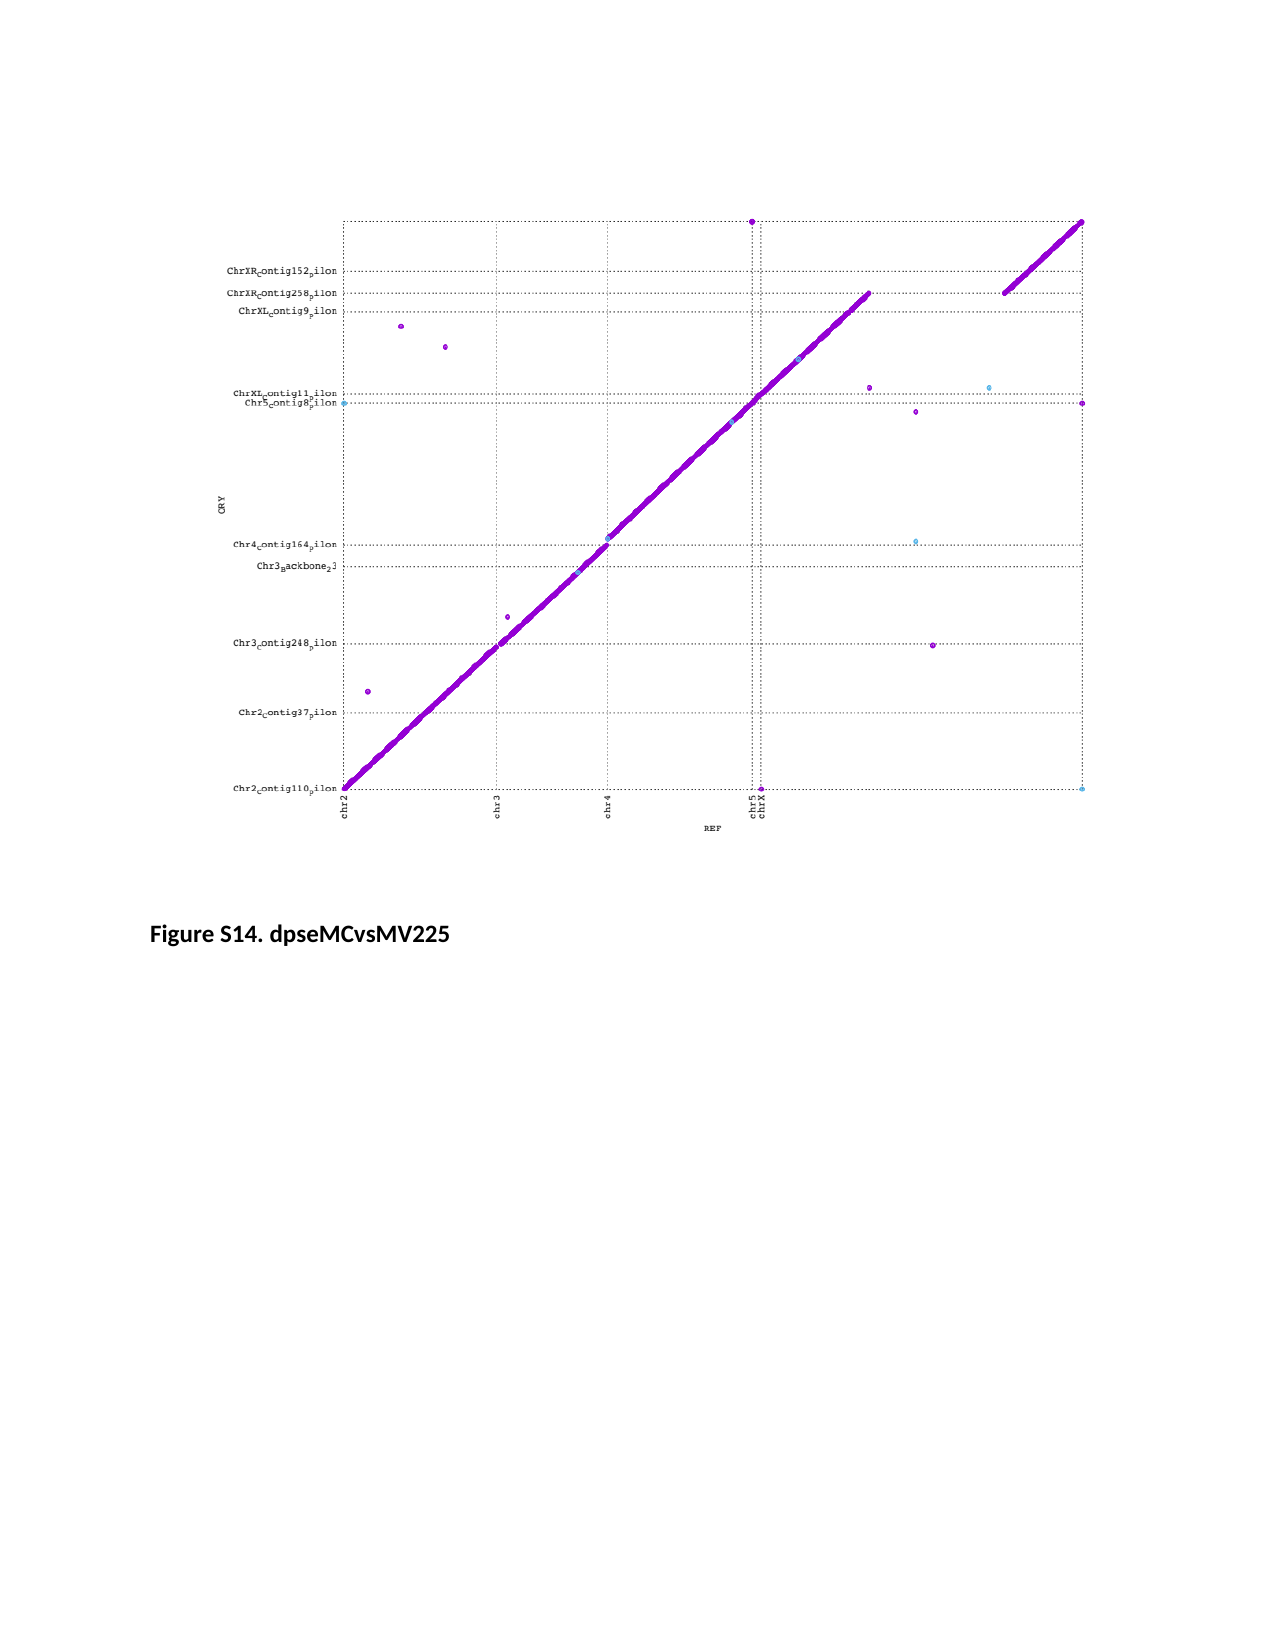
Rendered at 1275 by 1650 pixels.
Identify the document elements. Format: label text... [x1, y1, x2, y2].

text Figure S14. dpseMCvsMV225 [150, 919, 1125, 949]
